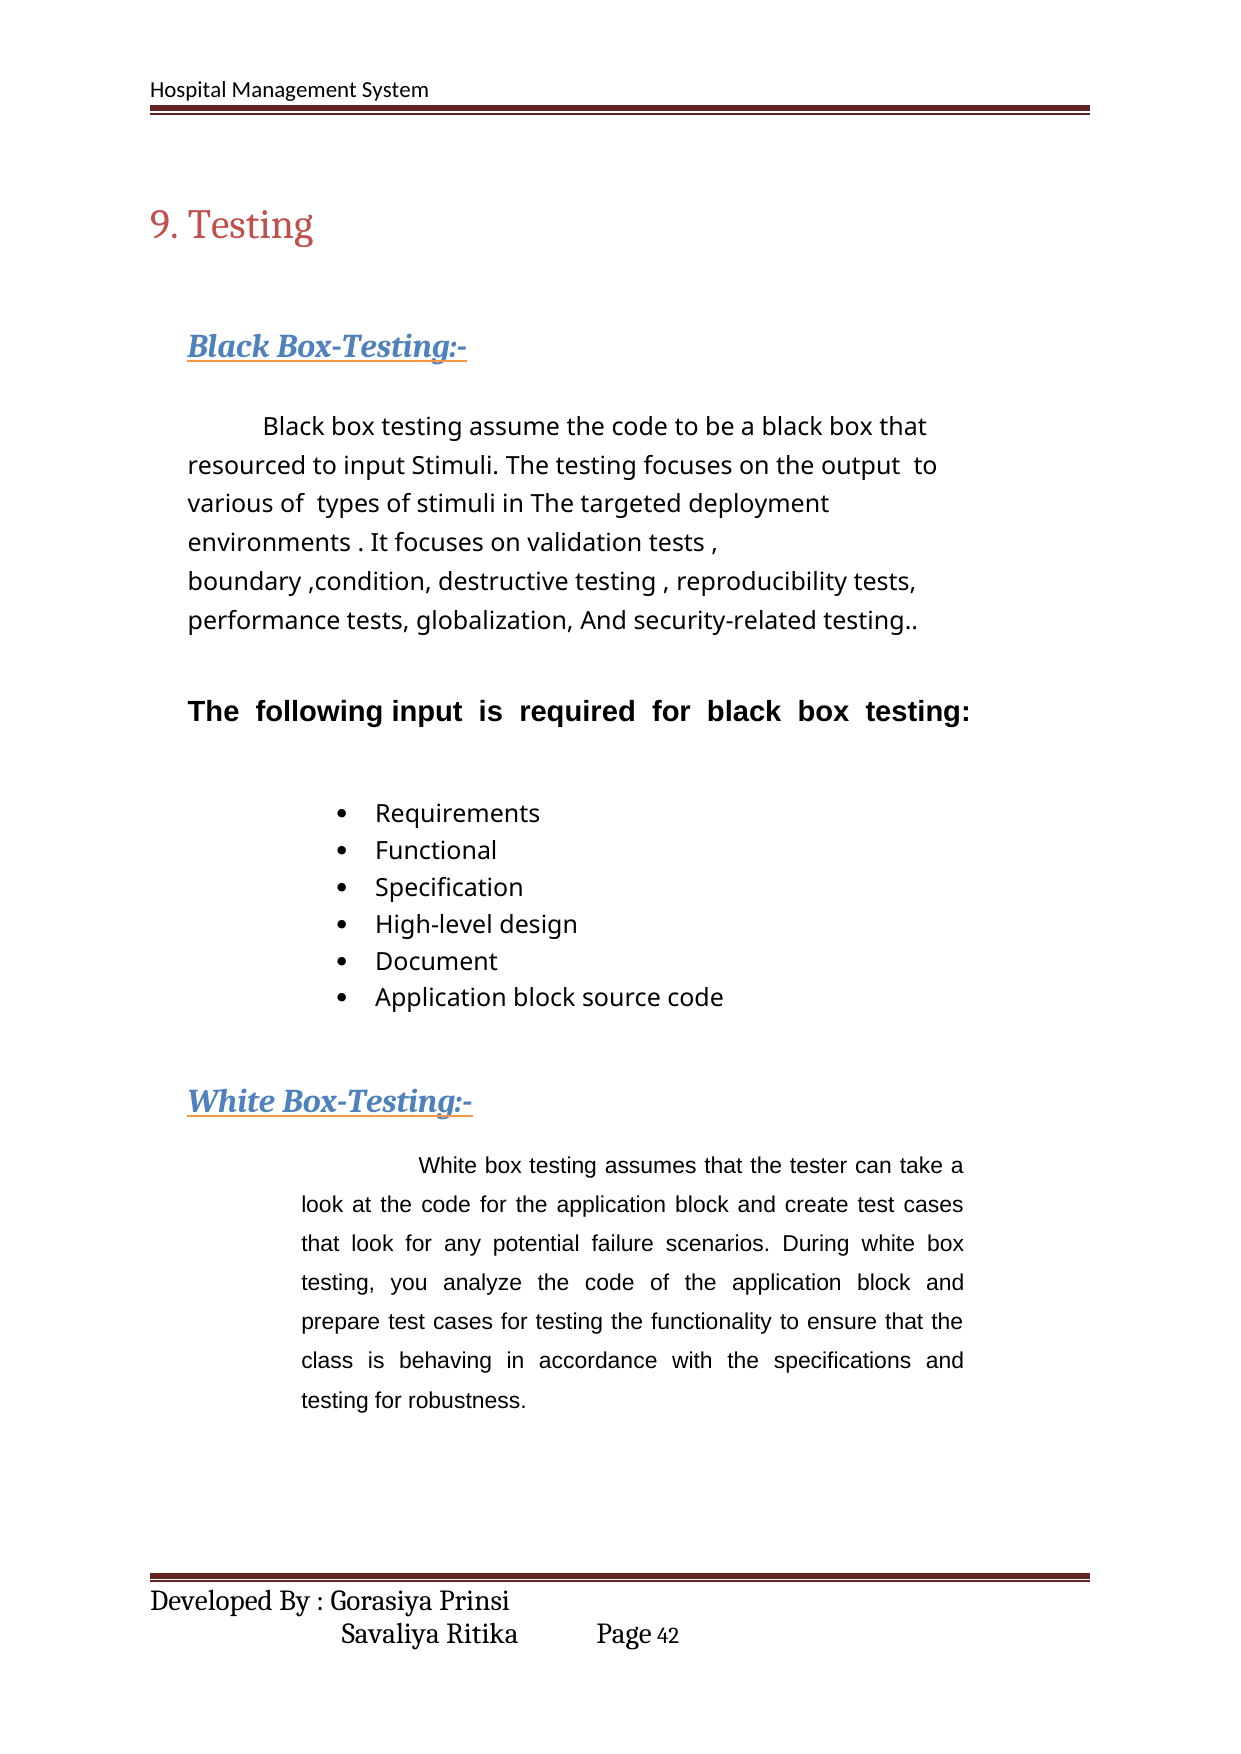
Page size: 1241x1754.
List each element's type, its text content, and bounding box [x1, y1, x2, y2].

text White box testing assumes that the tester can take a look at the code for the application block and create test cases that look for any potential failure scenarios. During white box testing, you analyze the code of the application block and prepare test cases for testing the functionality to ensure that the class is behaving in accordance with the specifications and testing for robustness. [300, 1152, 964, 1413]
list High-level design [337, 906, 1090, 940]
list Application block source code [337, 980, 1090, 1014]
subtitle Black Box-Testing:- [187, 328, 1090, 366]
list Document [337, 943, 1090, 977]
list Requirements [337, 796, 1090, 830]
text Black box testing assume the code to be a black box that resourced to input Stimuli. The testing focuses on the output to various of types of stimuli in The targeted deployment environments . It focuses on validation tests , boundary ,condition, destructive testing , reproducibility tests, performance tests, globalization, And security-related testing.. [187, 408, 949, 636]
subtitle White Box-Testing:- [187, 1083, 1090, 1121]
list Specification [337, 869, 1090, 904]
text The following input is required for black box testing: [187, 694, 1090, 727]
list Functional [337, 833, 1090, 867]
subtitle 9. Testing [150, 201, 1002, 249]
